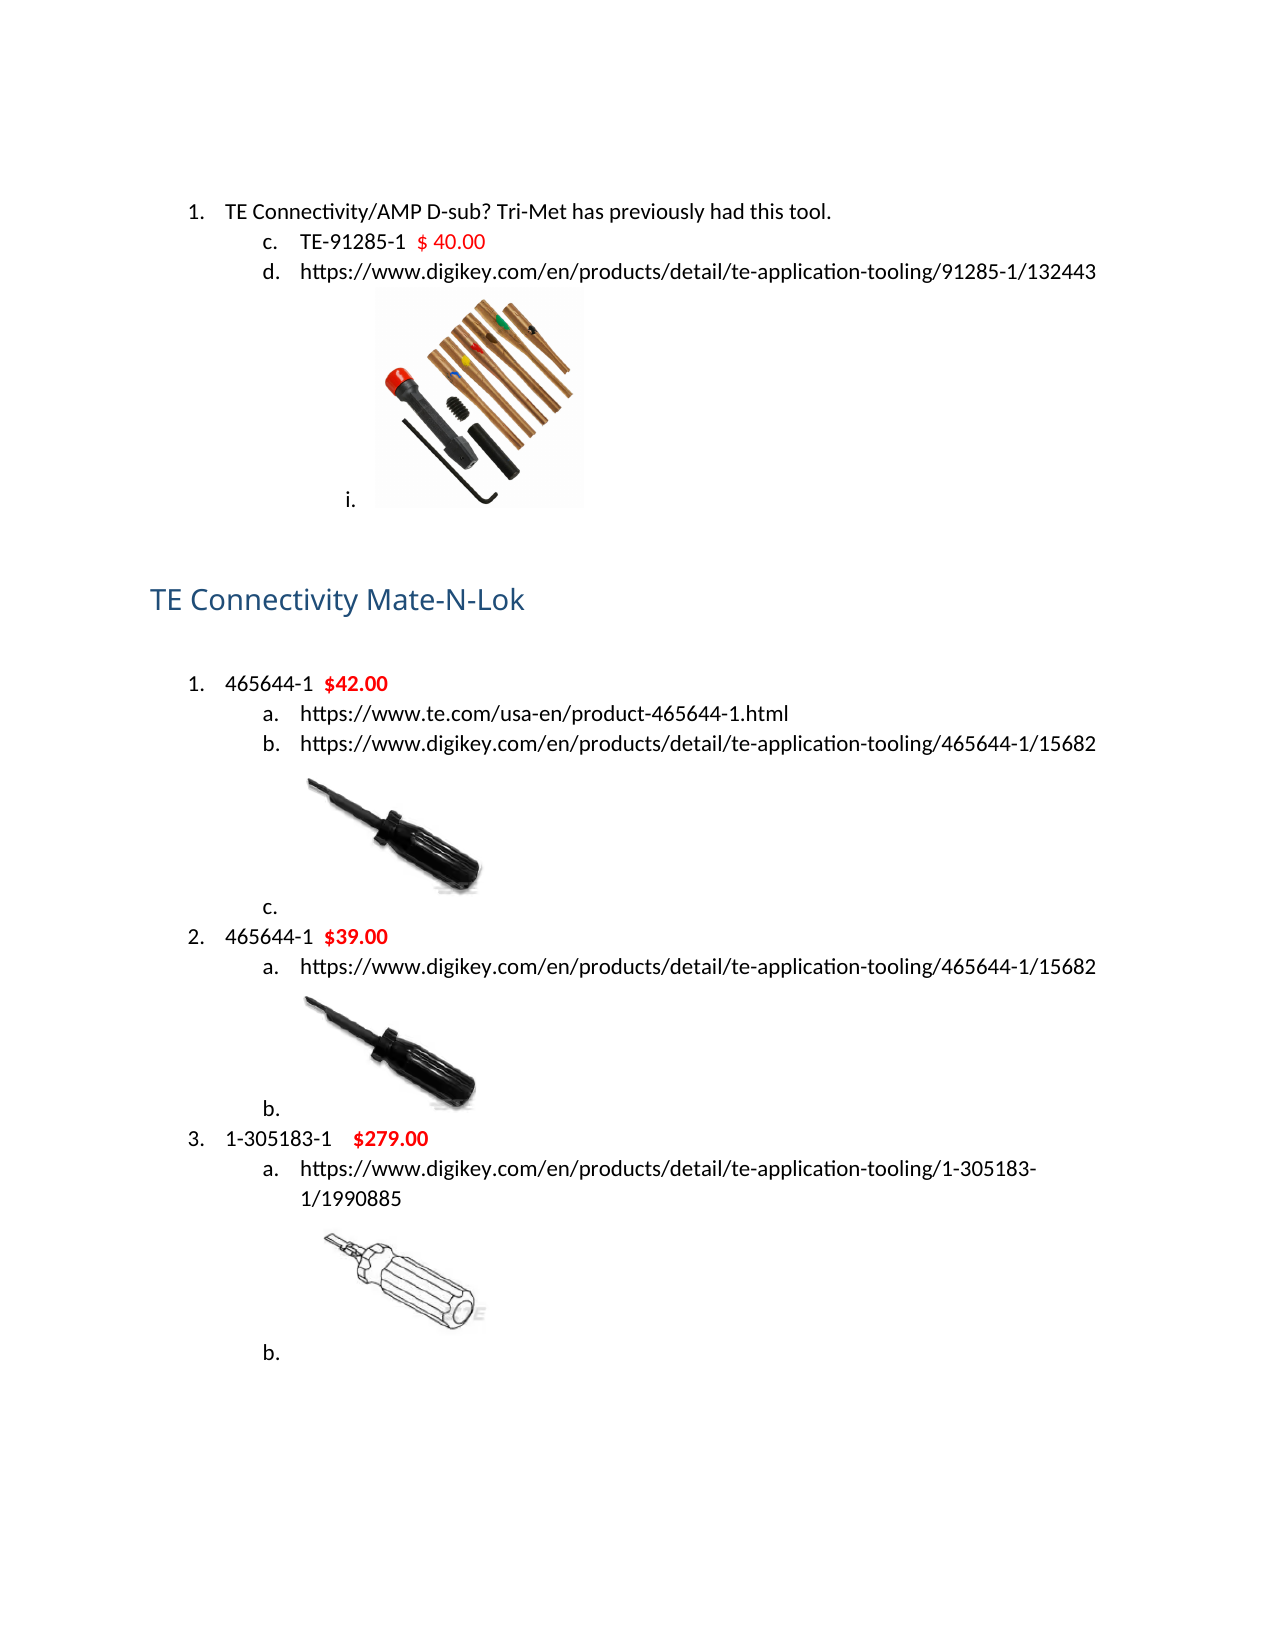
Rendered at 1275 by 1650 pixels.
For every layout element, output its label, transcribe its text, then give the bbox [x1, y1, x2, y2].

list https://www.digikey.com/en/products/detail/te-application-tooling/465644-1/15682 [262, 729, 1125, 757]
list TE Connectivity/AMP D-sub? Tri-Met has previously had this tool. [187, 197, 1125, 225]
list https://www.digikey.com/en/products/detail/te-application-tooling/1-305183-1/1990885 [262, 1154, 1125, 1212]
list 465644-1 $39.00 [187, 922, 1125, 950]
picture [375, 287, 584, 508]
picture [300, 759, 486, 914]
list 465644-1 $42.00 [187, 669, 1125, 697]
list 1-305183-1 $279.00 [187, 1124, 1125, 1152]
picture [300, 1214, 493, 1360]
list https://www.digikey.com/en/products/detail/te-application-tooling/465644-1/15682 [262, 952, 1125, 980]
picture [300, 982, 477, 1116]
subtitle TE Connectivity Mate-N-Lok [150, 579, 1125, 619]
list https://www.te.com/usa-en/product-465644-1.html [262, 699, 1125, 727]
list TE-91285-1 $ 40.00 [262, 227, 1125, 255]
list https://www.digikey.com/en/products/detail/te-application-tooling/91285-1/132443 [262, 257, 1125, 285]
